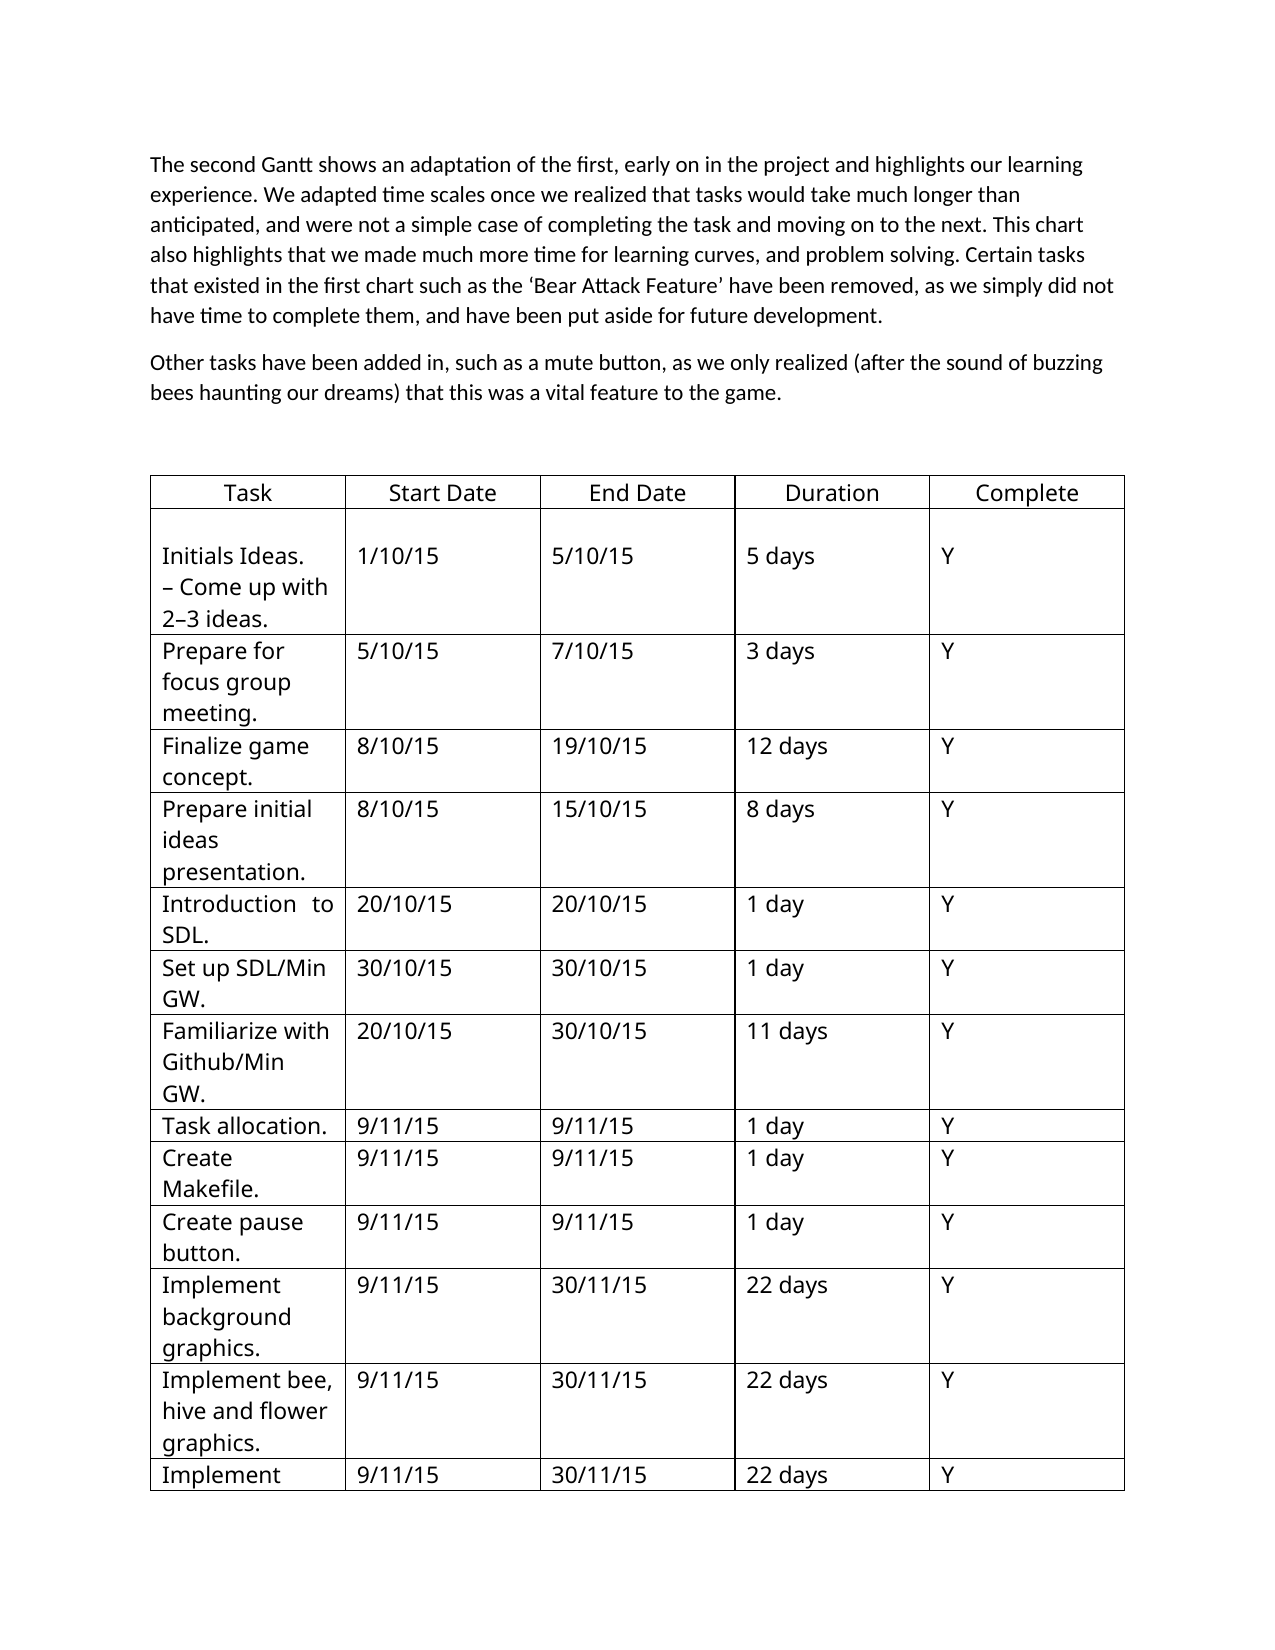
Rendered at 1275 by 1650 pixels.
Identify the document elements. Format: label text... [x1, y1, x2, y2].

table_cell 5/10/15 [346, 635, 540, 728]
table_cell 30/10/15 [346, 951, 540, 1014]
table_cell Y [930, 1206, 1124, 1268]
table_cell 11 days [736, 1015, 929, 1109]
table_cell 5/10/15 [541, 509, 734, 634]
table_cell Implement bee, hive and flower graphics. [151, 1364, 345, 1458]
table_cell 9/11/15 [541, 1142, 734, 1204]
table_cell Create Makefile. [151, 1142, 345, 1204]
table_cell 7/10/15 [541, 635, 734, 728]
table_cell Task allocation. [151, 1110, 345, 1141]
table_cell 12 days [736, 730, 929, 792]
table_cell 9/11/15 [346, 1110, 540, 1141]
table_cell 30/10/15 [541, 1015, 734, 1109]
table_cell 1 day [736, 951, 929, 1014]
table_cell Y [930, 635, 1124, 728]
table_cell 20/10/15 [541, 888, 734, 950]
table_cell 8/10/15 [346, 793, 540, 887]
table_cell Y [930, 1269, 1124, 1363]
table_cell Y [930, 1459, 1124, 1490]
table_cell 5 days [736, 509, 929, 634]
table_cell Familiarize with Github/Min GW. [151, 1015, 345, 1109]
table_header Complete [930, 476, 1124, 508]
table_cell Y [930, 509, 1124, 634]
table_cell Y [930, 888, 1124, 950]
table_cell 9/11/15 [346, 1459, 540, 1490]
table_cell Y [930, 730, 1124, 792]
table_header End Date [541, 476, 734, 508]
table_cell 20/10/15 [346, 888, 540, 950]
table_cell 9/11/15 [346, 1142, 540, 1204]
table_cell Y [930, 1142, 1124, 1204]
table_cell 8/10/15 [346, 730, 540, 792]
table_cell Introduction to SDL. [151, 888, 345, 950]
table_cell 30/10/15 [541, 951, 734, 1014]
table_cell 20/10/15 [346, 1015, 540, 1109]
table_cell Y [930, 1110, 1124, 1141]
table_cell 1 day [736, 888, 929, 950]
table_cell 8 days [736, 793, 929, 887]
table_cell Y [930, 1015, 1124, 1109]
table_cell 19/10/15 [541, 730, 734, 792]
table_cell Y [930, 793, 1124, 887]
table_cell Y [930, 951, 1124, 1014]
table_cell 15/10/15 [541, 793, 734, 887]
table_cell 9/11/15 [541, 1110, 734, 1141]
table_cell 9/11/15 [346, 1269, 540, 1363]
table_cell 1 day [736, 1206, 929, 1268]
table_cell 9/11/15 [541, 1206, 734, 1268]
table_cell 22 days [736, 1364, 929, 1458]
table_cell 1 day [736, 1110, 929, 1141]
table_cell Implement audio. [151, 1459, 345, 1490]
table_cell 22 days [736, 1269, 929, 1363]
table_cell Create pause button. [151, 1206, 345, 1268]
text Other tasks have been added in, such as a mute button, as we only realized (after the sound of buzzing bees haunting our dreams) that this was a vital feature to the game. [150, 348, 1125, 406]
table_cell Y [930, 1364, 1124, 1458]
table_header Duration [736, 476, 929, 508]
table_cell Prepare for focus group meeting. [151, 635, 345, 728]
table_cell 1/10/15 [346, 509, 540, 634]
table_cell 1 day [736, 1142, 929, 1204]
table_cell 22 days [736, 1459, 929, 1490]
table_cell Finalize game concept. [151, 730, 345, 792]
table_cell 3 days [736, 635, 929, 728]
table_cell Prepare initial ideas presentation. [151, 793, 345, 887]
table_cell 30/11/15 [541, 1269, 734, 1363]
table_cell Set up SDL/Min GW. [151, 951, 345, 1014]
table_cell 30/11/15 [541, 1364, 734, 1458]
table_cell 9/11/15 [346, 1364, 540, 1458]
table_header Task [151, 476, 345, 508]
table_cell Initials Ideas. – Come up with 2–3 ideas. [151, 509, 345, 634]
table_cell 30/11/15 [541, 1459, 734, 1490]
table_cell 9/11/15 [346, 1206, 540, 1268]
table_cell Implement background graphics. [151, 1269, 345, 1363]
table_header Start Date [346, 476, 540, 508]
